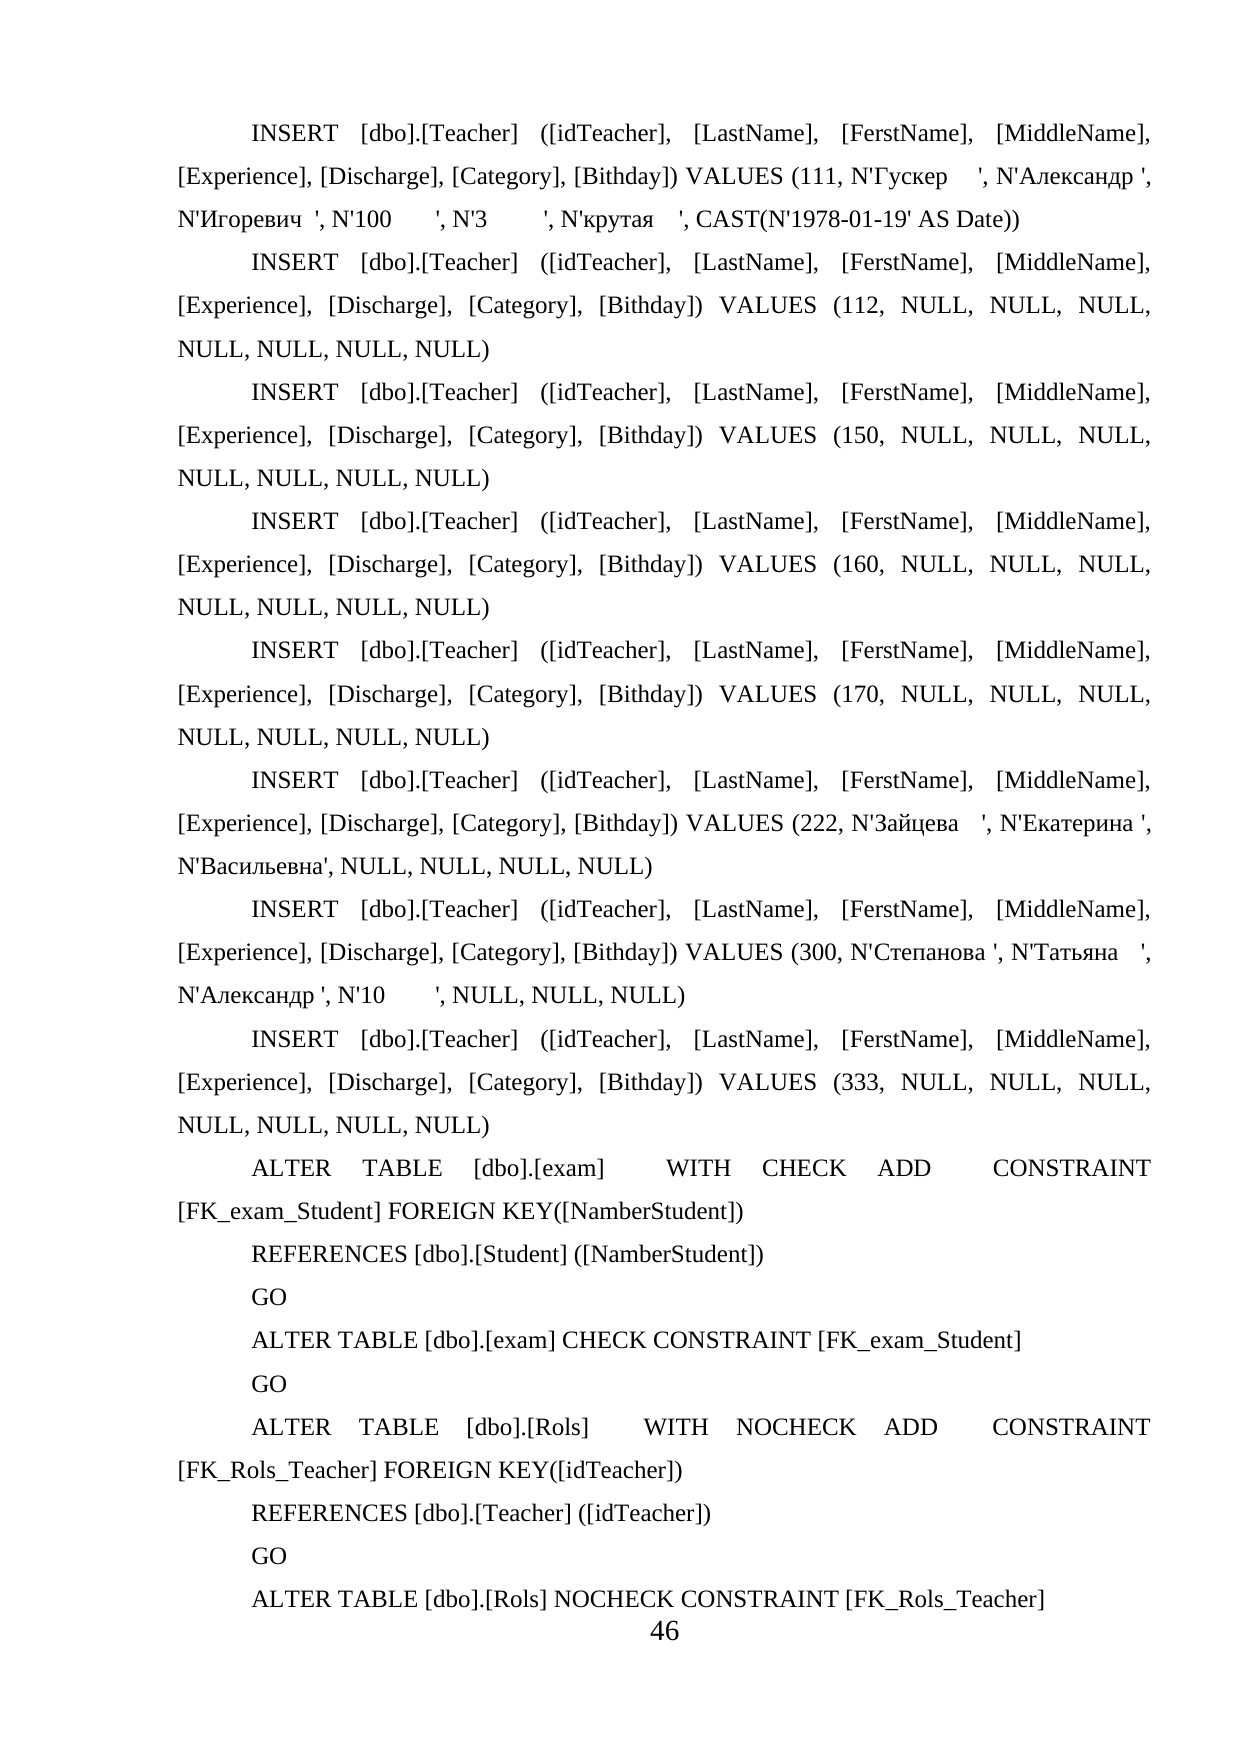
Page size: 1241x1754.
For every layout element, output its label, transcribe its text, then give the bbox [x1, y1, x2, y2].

text ALTER TABLE [dbo].[exam] CHECK CONSTRAINT [FK_exam_Student] [177, 1326, 1152, 1354]
text INSERT [dbo].[Teacher] ([idTeacher], [LastName], [FerstName], [MiddleName], [Experience], [Discharge], [Category], [Bithday]) VALUES (300, N'Степанова ', N'Татьяна ', N'Александр ', N'10 ', NULL, NULL, NULL) [177, 894, 1152, 1009]
text INSERT [dbo].[Teacher] ([idTeacher], [LastName], [FerstName], [MiddleName], [Experience], [Discharge], [Category], [Bithday]) VALUES (112, NULL, NULL, NULL, NULL, NULL, NULL, NULL) [177, 247, 1152, 362]
text REFERENCES [dbo].[Teacher] ([idTeacher]) [177, 1498, 1152, 1527]
text GO [177, 1369, 1152, 1397]
text INSERT [dbo].[Teacher] ([idTeacher], [LastName], [FerstName], [MiddleName], [Experience], [Discharge], [Category], [Bithday]) VALUES (160, NULL, NULL, NULL, NULL, NULL, NULL, NULL) [177, 506, 1152, 621]
text INSERT [dbo].[Teacher] ([idTeacher], [LastName], [FerstName], [MiddleName], [Experience], [Discharge], [Category], [Bithday]) VALUES (222, N'Зайцева ', N'Екатерина ', N'Васильевна', NULL, NULL, NULL, NULL) [177, 765, 1152, 880]
text ALTER TABLE [dbo].[exam] WITH CHECK ADD CONSTRAINT [FK_exam_Student] FOREIGN KEY([NamberStudent]) [177, 1153, 1152, 1225]
text ALTER TABLE [dbo].[Rols] WITH NOCHECK ADD CONSTRAINT [FK_Rols_Teacher] FOREIGN KEY([idTeacher]) [177, 1412, 1152, 1484]
text INSERT [dbo].[Teacher] ([idTeacher], [LastName], [FerstName], [MiddleName], [Experience], [Discharge], [Category], [Bithday]) VALUES (333, NULL, NULL, NULL, NULL, NULL, NULL, NULL) [177, 1024, 1152, 1139]
text ALTER TABLE [dbo].[Rols] NOCHECK CONSTRAINT [FK_Rols_Teacher] [177, 1584, 1152, 1613]
text GO [177, 1541, 1152, 1570]
text INSERT [dbo].[Teacher] ([idTeacher], [LastName], [FerstName], [MiddleName], [Experience], [Discharge], [Category], [Bithday]) VALUES (150, NULL, NULL, NULL, NULL, NULL, NULL, NULL) [177, 377, 1152, 492]
text INSERT [dbo].[Teacher] ([idTeacher], [LastName], [FerstName], [MiddleName], [Experience], [Discharge], [Category], [Bithday]) VALUES (111, N'Гускер ', N'Александр ', N'Игоревич ', N'100 ', N'3 ', N'крутая ', CAST(N'1978-01-19' AS Date)) [177, 118, 1152, 233]
text REFERENCES [dbo].[Student] ([NamberStudent]) [177, 1239, 1152, 1268]
text GO [177, 1282, 1152, 1311]
text INSERT [dbo].[Teacher] ([idTeacher], [LastName], [FerstName], [MiddleName], [Experience], [Discharge], [Category], [Bithday]) VALUES (170, NULL, NULL, NULL, NULL, NULL, NULL, NULL) [177, 636, 1152, 751]
